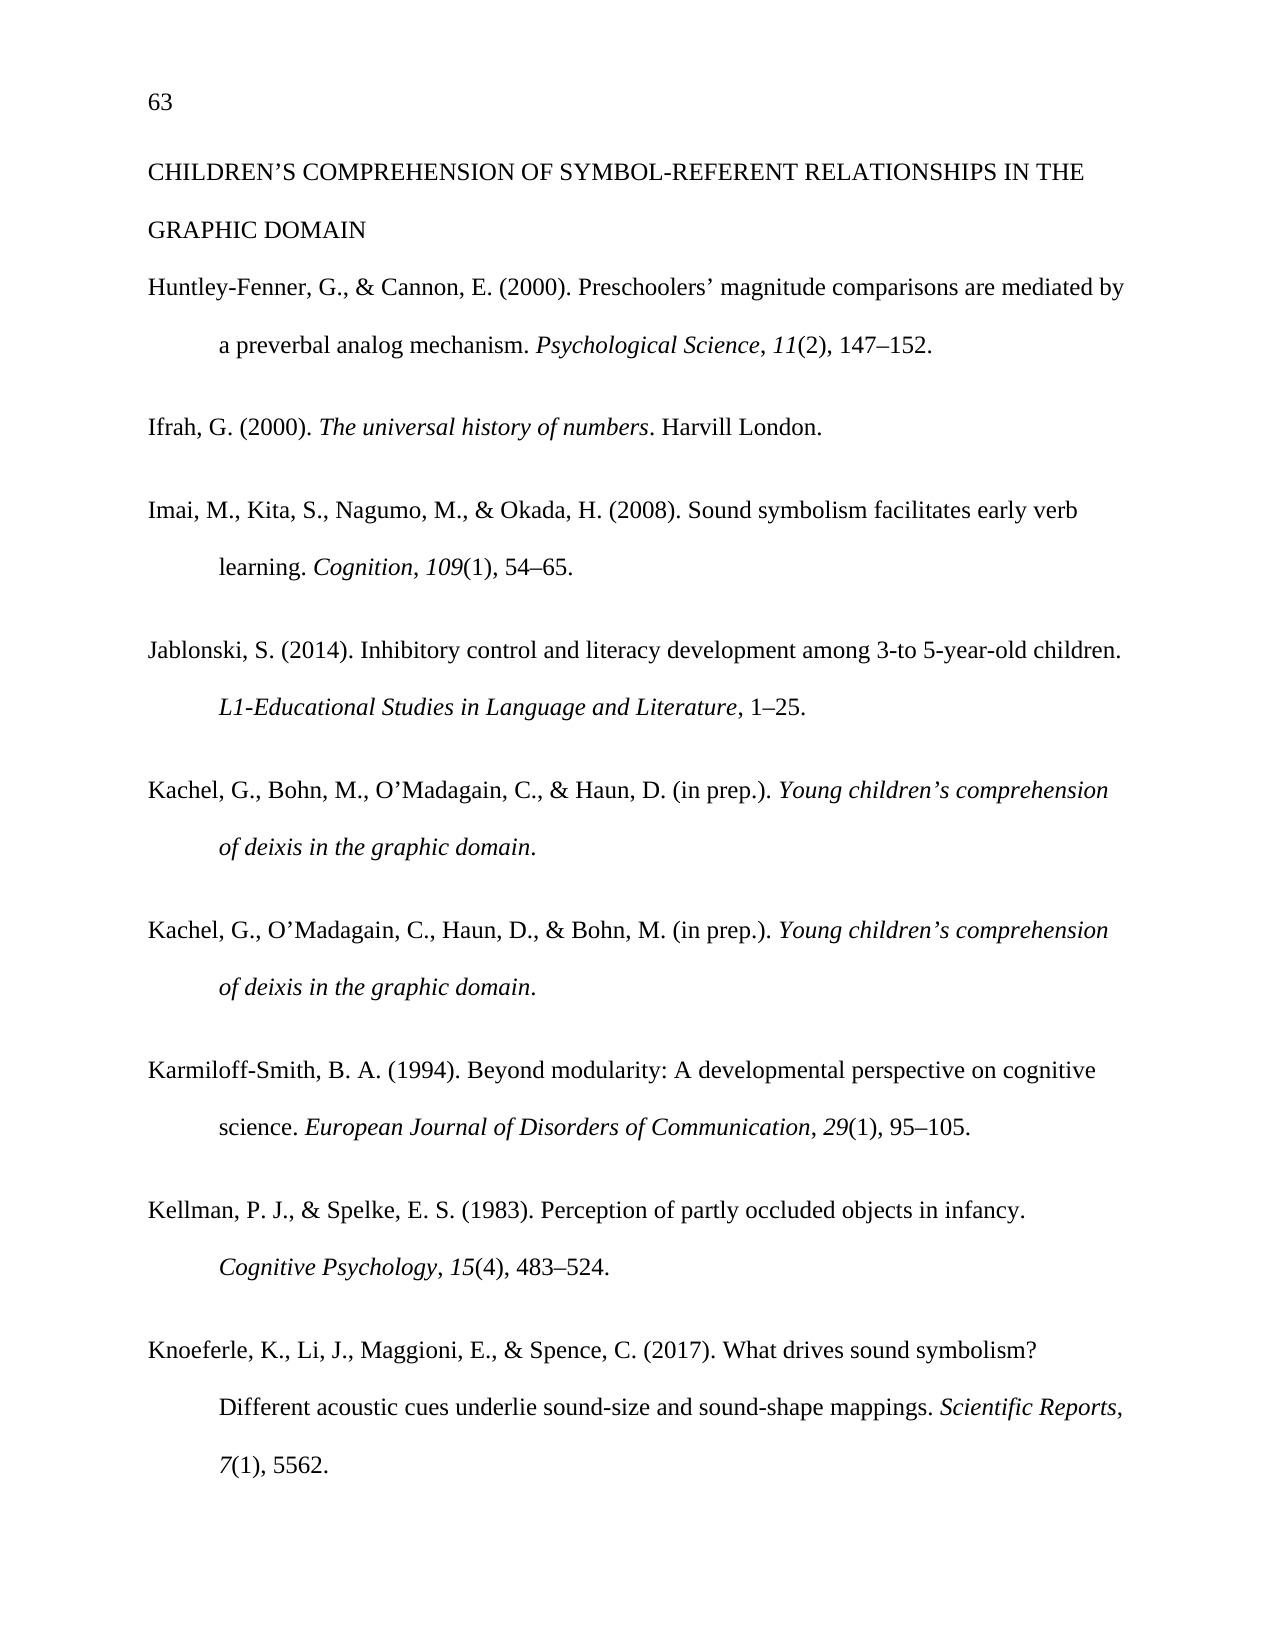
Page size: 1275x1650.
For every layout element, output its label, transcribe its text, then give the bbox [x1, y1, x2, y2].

text Ifrah, G. (2000). The universal history of numbers. Harvill London. [148, 412, 1127, 441]
text Kellman, P. J., & Spelke, E. S. (1983). Perception of partly occluded objects in infancy. Cognitive Psychology, 15(4), 483–524. [148, 1195, 1127, 1281]
text Huntley-Fenner, G., & Cannon, E. (2000). Preschoolers’ magnitude comparisons are mediated by a preverbal analog mechanism. Psychological Science, 11(2), 147–152. [148, 272, 1127, 359]
text Karmiloff-Smith, B. A. (1994). Beyond modularity: A developmental perspective on cognitive science. European Journal of Disorders of Communication, 29(1), 95–105. [148, 1055, 1127, 1141]
text Knoeferle, K., Li, J., Maggioni, E., & Spence, C. (2017). What drives sound symbolism? Different acoustic cues underlie sound-size and sound-shape mappings. Scientific Reports, 7(1), 5562. [148, 1335, 1127, 1479]
text Imai, M., Kita, S., Nagumo, M., & Okada, H. (2008). Sound symbolism facilitates early verb learning. Cognition, 109(1), 54–65. [148, 495, 1127, 581]
text Jablonski, S. (2014). Inhibitory control and literacy development among 3-to 5-year-old children. L1-Educational Studies in Language and Literature, 1–25. [148, 635, 1127, 721]
text Kachel, G., Bohn, M., O’Madagain, C., & Haun, D. (in prep.). Young children’s comprehension of deixis in the graphic domain. [148, 775, 1127, 861]
text Kachel, G., O’Madagain, C., Haun, D., & Bohn, M. (in prep.). Young children’s comprehension of deixis in the graphic domain. [148, 915, 1127, 1001]
